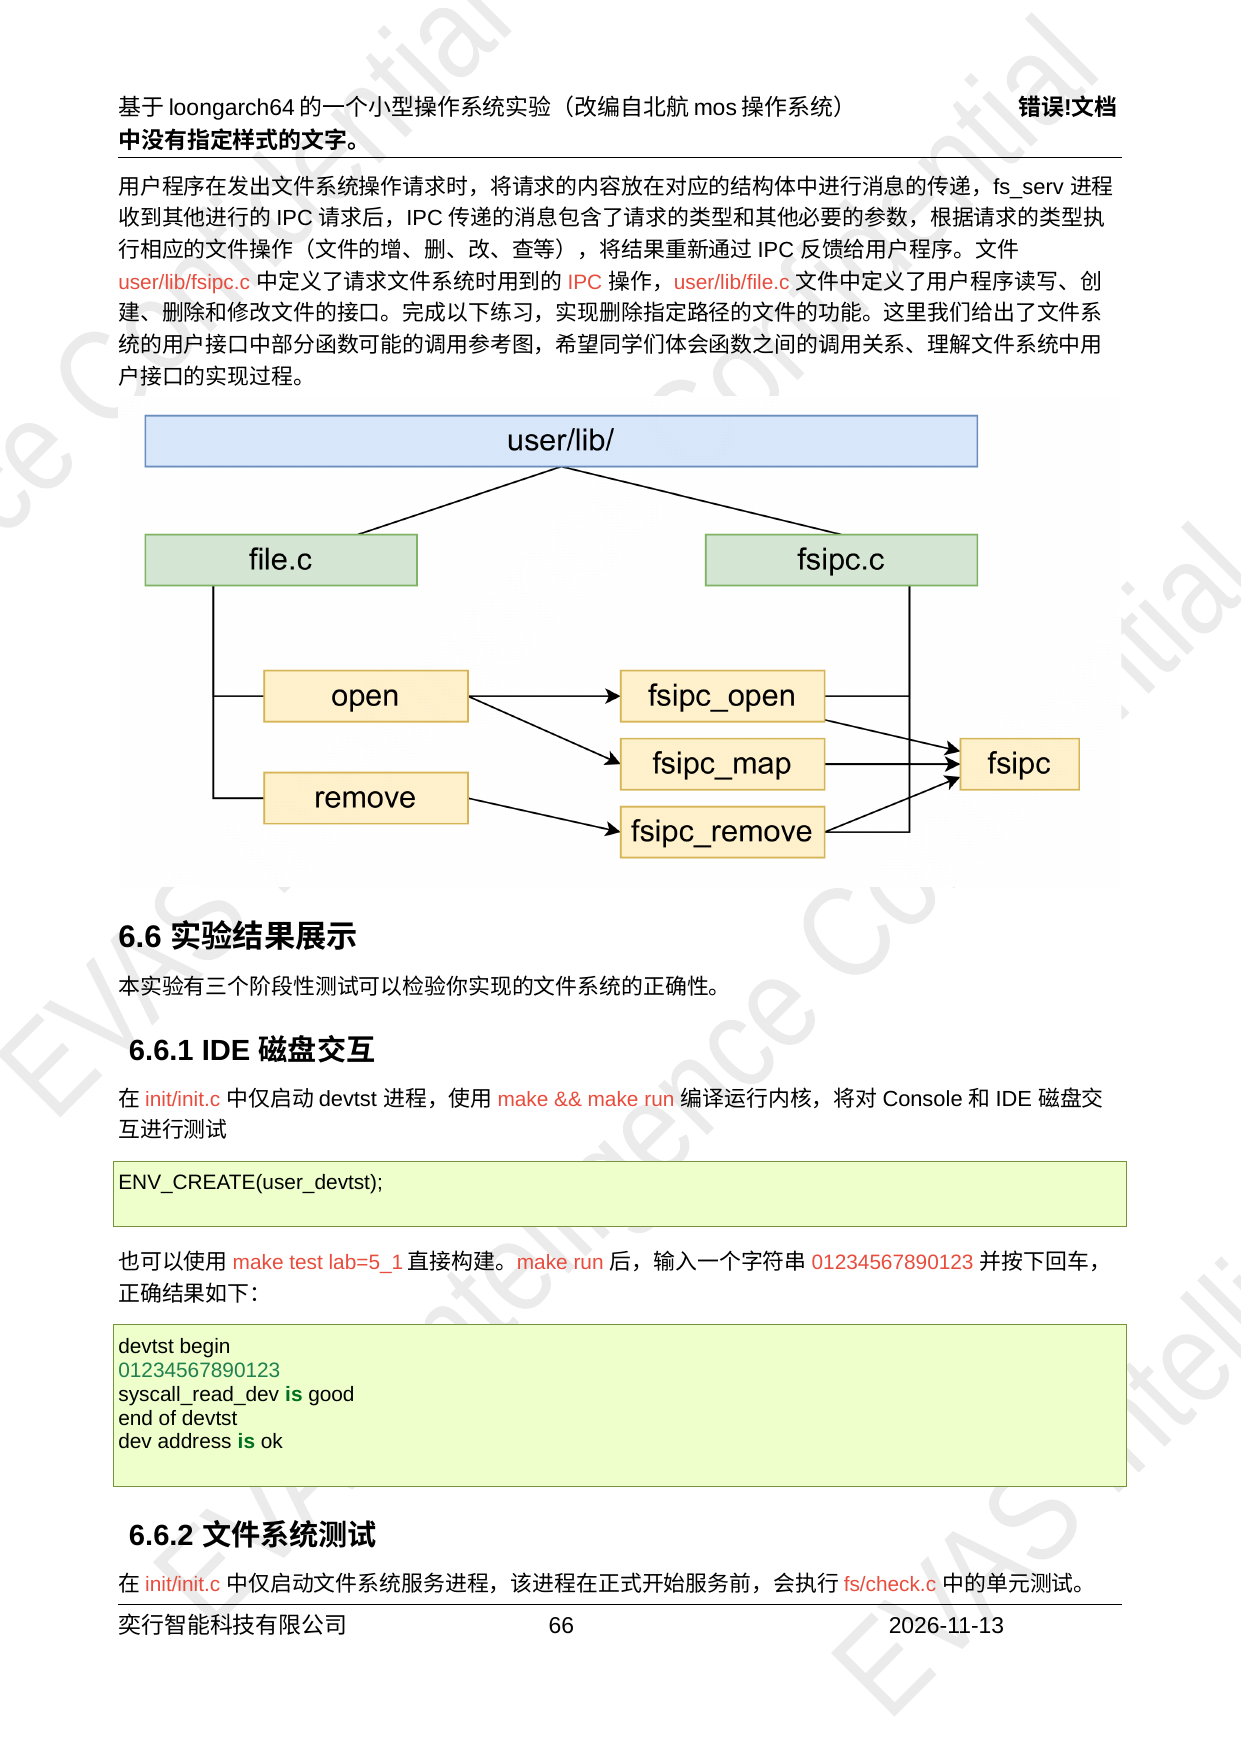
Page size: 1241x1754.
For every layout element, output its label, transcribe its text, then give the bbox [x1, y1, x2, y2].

text 用户程序在发出文件系统操作请求时，将请求的内容放在对应的结构体中进行消息的传递，fs_serv 进程收到其他进行的 IPC 请求后，IPC 传递的消息包含了请求的类型和其他必要的参数，根据请求的类型执行相应的文件操作（文件的增、删、改、查等），将结果重新通过 IPC 反馈给用户程序。文件 user/lib/fsipc.c 中定义了请求文件系统时用到的 IPC 操作，user/lib/file.c 文件中定义了用户程序读写、创建、删除和修改文件的接口。完成以下练习，实现删除指定路径的文件的功能。这里我们给出了文件系统的用户接口中部分函数可能的调用参考图，希望同学们体会函数之间的调用关系、理解文件系统中用户接口的实现过程。 [118, 169, 1122, 390]
text 在 init/init.c 中仅启动 devtst 进程，使用 make && make run 编译运行内核，将对 Console 和 IDE 磁盘交互进行测试 [118, 1081, 1122, 1144]
text 本实验有三个阶段性测试可以检验你实现的文件系统的正确性。 [118, 969, 1122, 1001]
picture [118, 396, 1122, 887]
subtitle 6.6.2 文件系统测试 [129, 1512, 1122, 1554]
text 也可以使用 make test lab=5_1直接构建。make run 后，输入一个字符串 01234567890123 并按下回车，正确结果如下： [118, 1244, 1122, 1307]
text devtst begin 01234567890123 syscall_read_dev is good end of devtst dev address is ok [114, 1325, 1126, 1486]
subtitle 6.6.1 IDE 磁盘交互 [129, 1026, 1122, 1068]
text 在 init/init.c 中仅启动文件系统服务进程，该进程在正式开始服务前，会执行 fs/check.c 中的单元测试。 [118, 1566, 1122, 1598]
subtitle 6.6 实验结果展示 [118, 912, 1122, 957]
text ENV_CREATE(user_devtst); [114, 1162, 1126, 1226]
